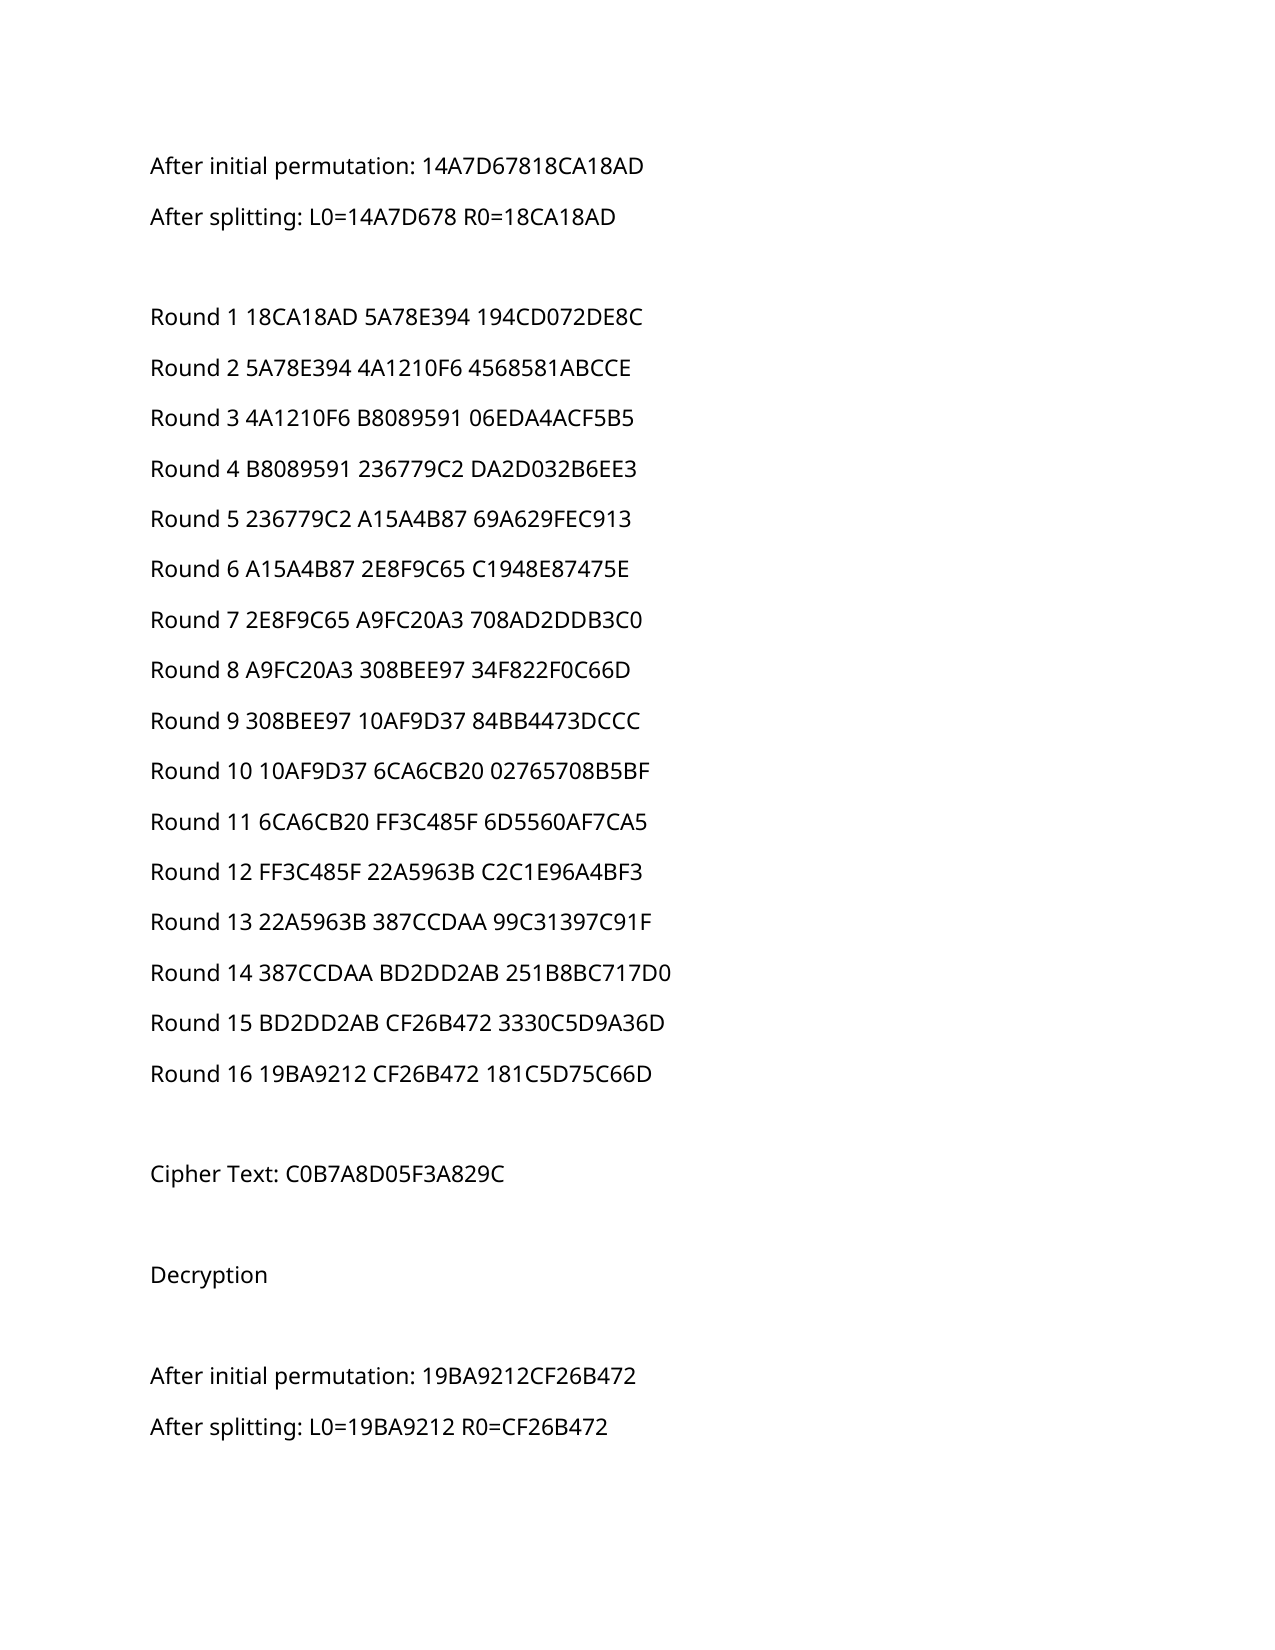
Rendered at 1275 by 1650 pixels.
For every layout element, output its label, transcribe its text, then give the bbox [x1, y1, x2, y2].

text Round 7 2E8F9C65 A9FC20A3 708AD2DDB3C0 [150, 604, 1125, 635]
text After splitting: L0=14A7D678 R0=18CA18AD [150, 200, 1125, 232]
text Round 14 387CCDAA BD2DD2AB 251B8BC717D0 [150, 957, 1125, 988]
text Round 2 5A78E394 4A1210F6 4568581ABCCE [150, 352, 1125, 383]
text After initial permutation: 19BA9212CF26B472 [150, 1360, 1125, 1391]
text Round 12 FF3C485F 22A5963B C2C1E96A4BF3 [150, 856, 1125, 887]
text Round 3 4A1210F6 B8089591 06EDA4ACF5B5 [150, 402, 1125, 433]
text Round 15 BD2DD2AB CF26B472 3330C5D9A36D [150, 1007, 1125, 1038]
text Round 4 B8089591 236779C2 DA2D032B6EE3 [150, 452, 1125, 484]
text After initial permutation: 14A7D67818CA18AD [150, 150, 1125, 181]
text Round 1 18CA18AD 5A78E394 194CD072DE8C [150, 301, 1125, 332]
text Round 11 6CA6CB20 FF3C485F 6D5560AF7CA5 [150, 805, 1125, 837]
text Round 10 10AF9D37 6CA6CB20 02765708B5BF [150, 755, 1125, 786]
text Round 8 A9FC20A3 308BEE97 34F822F0C66D [150, 654, 1125, 685]
text Round 6 A15A4B87 2E8F9C65 C1948E87475E [150, 553, 1125, 584]
text Round 16 19BA9212 CF26B472 181C5D75C66D [150, 1057, 1125, 1089]
text Cipher Text: C0B7A8D05F3A829C [150, 1158, 1125, 1189]
text Round 5 236779C2 A15A4B87 69A629FEC913 [150, 503, 1125, 534]
text Round 13 22A5963B 387CCDAA 99C31397C91F [150, 906, 1125, 937]
text After splitting: L0=19BA9212 R0=CF26B472 [150, 1410, 1125, 1442]
text Decryption [150, 1259, 1125, 1290]
text Round 9 308BEE97 10AF9D37 84BB4473DCCC [150, 704, 1125, 736]
